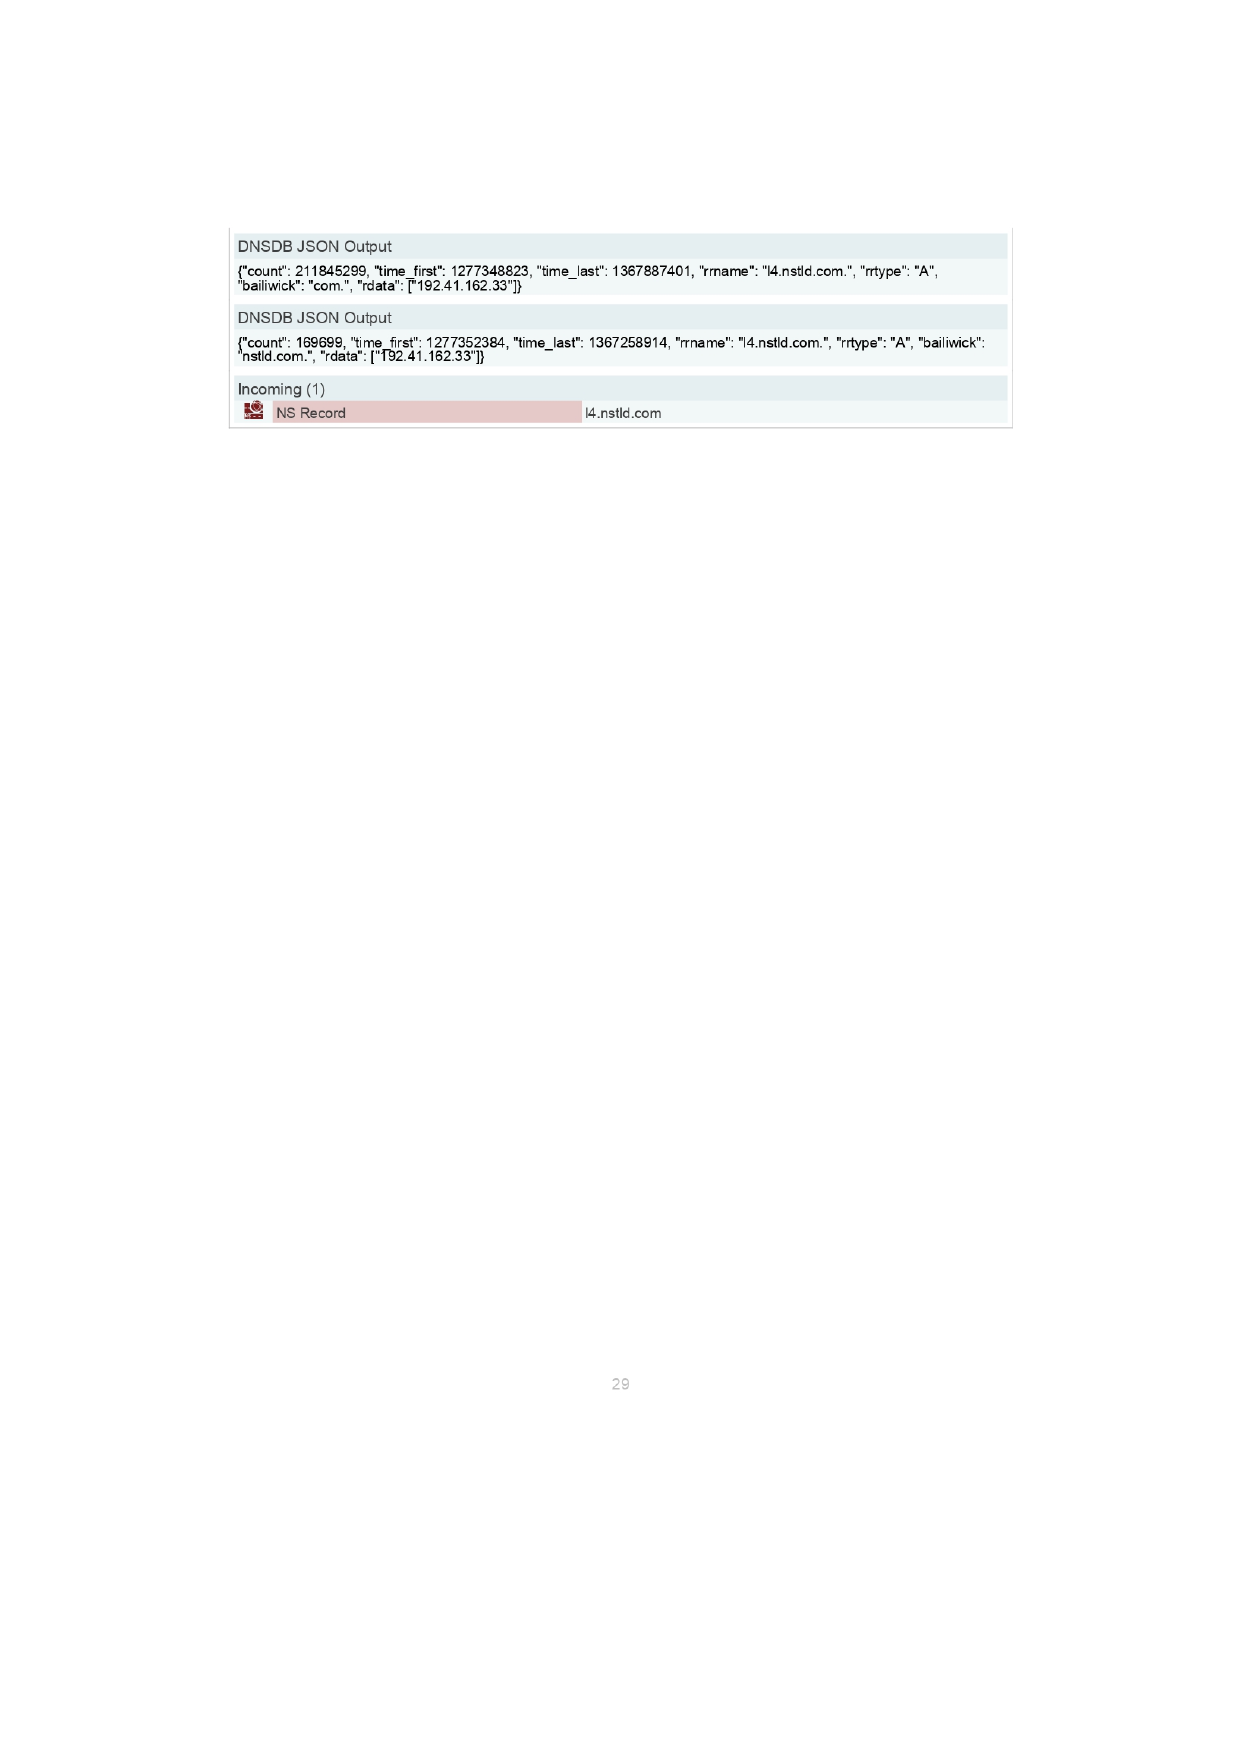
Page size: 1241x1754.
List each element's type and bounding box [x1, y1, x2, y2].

picture [150, 150, 1091, 1481]
